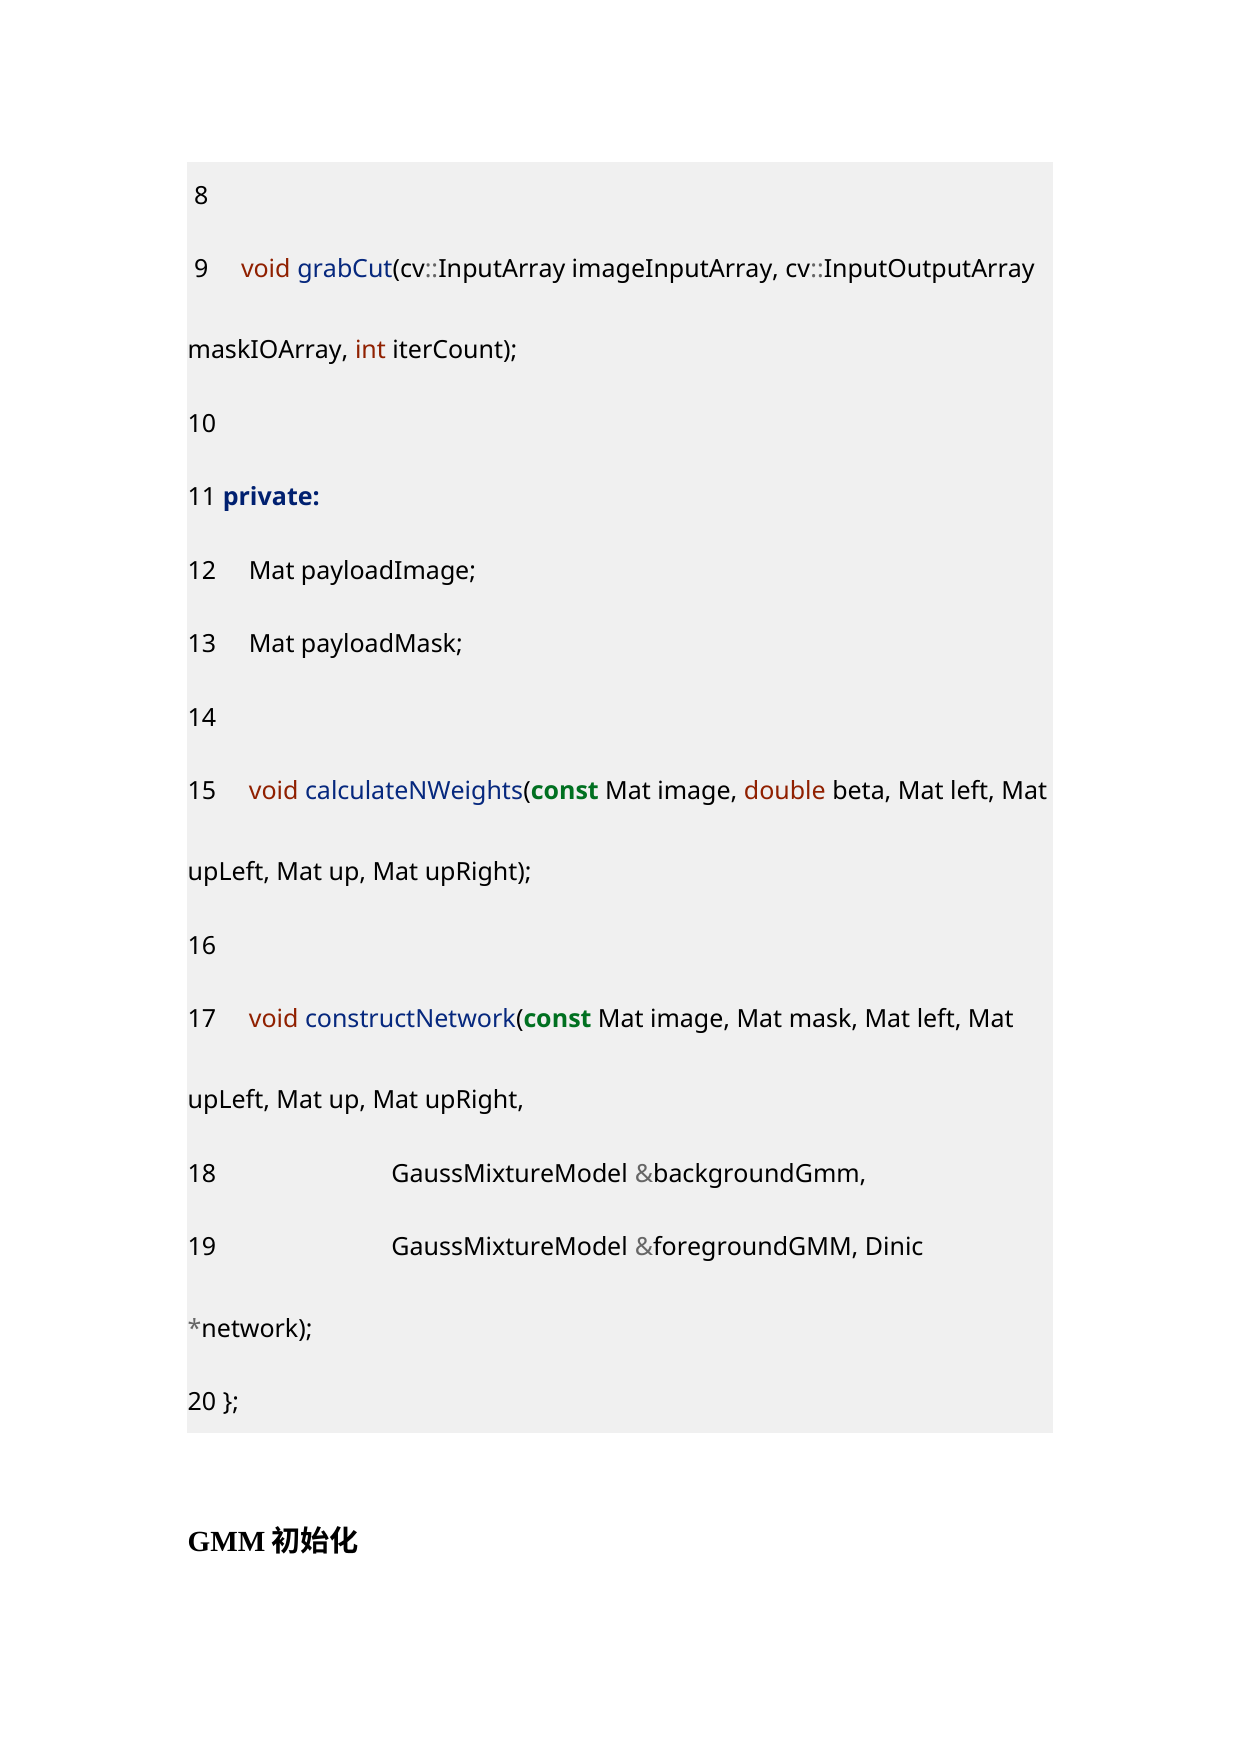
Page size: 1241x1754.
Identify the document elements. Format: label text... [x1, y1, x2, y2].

text 19 GaussMixtureModel &foregroundGMM, Dinic *network); [187, 1213, 1053, 1360]
text 17 void constructNetwork(const Mat image, Mat mask, Mat left, Mat upLeft, Mat up, Mat upRight, [187, 985, 1053, 1132]
text 9 void grabCut(cv::InputArray imageInputArray, cv::InputOutputArray maskIOArray, int iterCount); [187, 235, 1053, 382]
text GMM初始化 [187, 1507, 1053, 1572]
text 18 GaussMixtureModel &backgroundGmm, [187, 1140, 1053, 1205]
text 8 [187, 162, 1053, 227]
text 15 void calculateNWeights(const Mat image, double beta, Mat left, Mat upLeft, Mat up, Mat upRight); [187, 757, 1053, 903]
text 14 [187, 684, 1053, 749]
text 10 [187, 390, 1053, 455]
text 11 private: [187, 463, 1053, 528]
text 16 [187, 912, 1053, 977]
text 12 Mat payloadImage; [187, 537, 1053, 602]
text 13 Mat payloadMask; [187, 610, 1053, 675]
text 20 }; [187, 1368, 1053, 1433]
